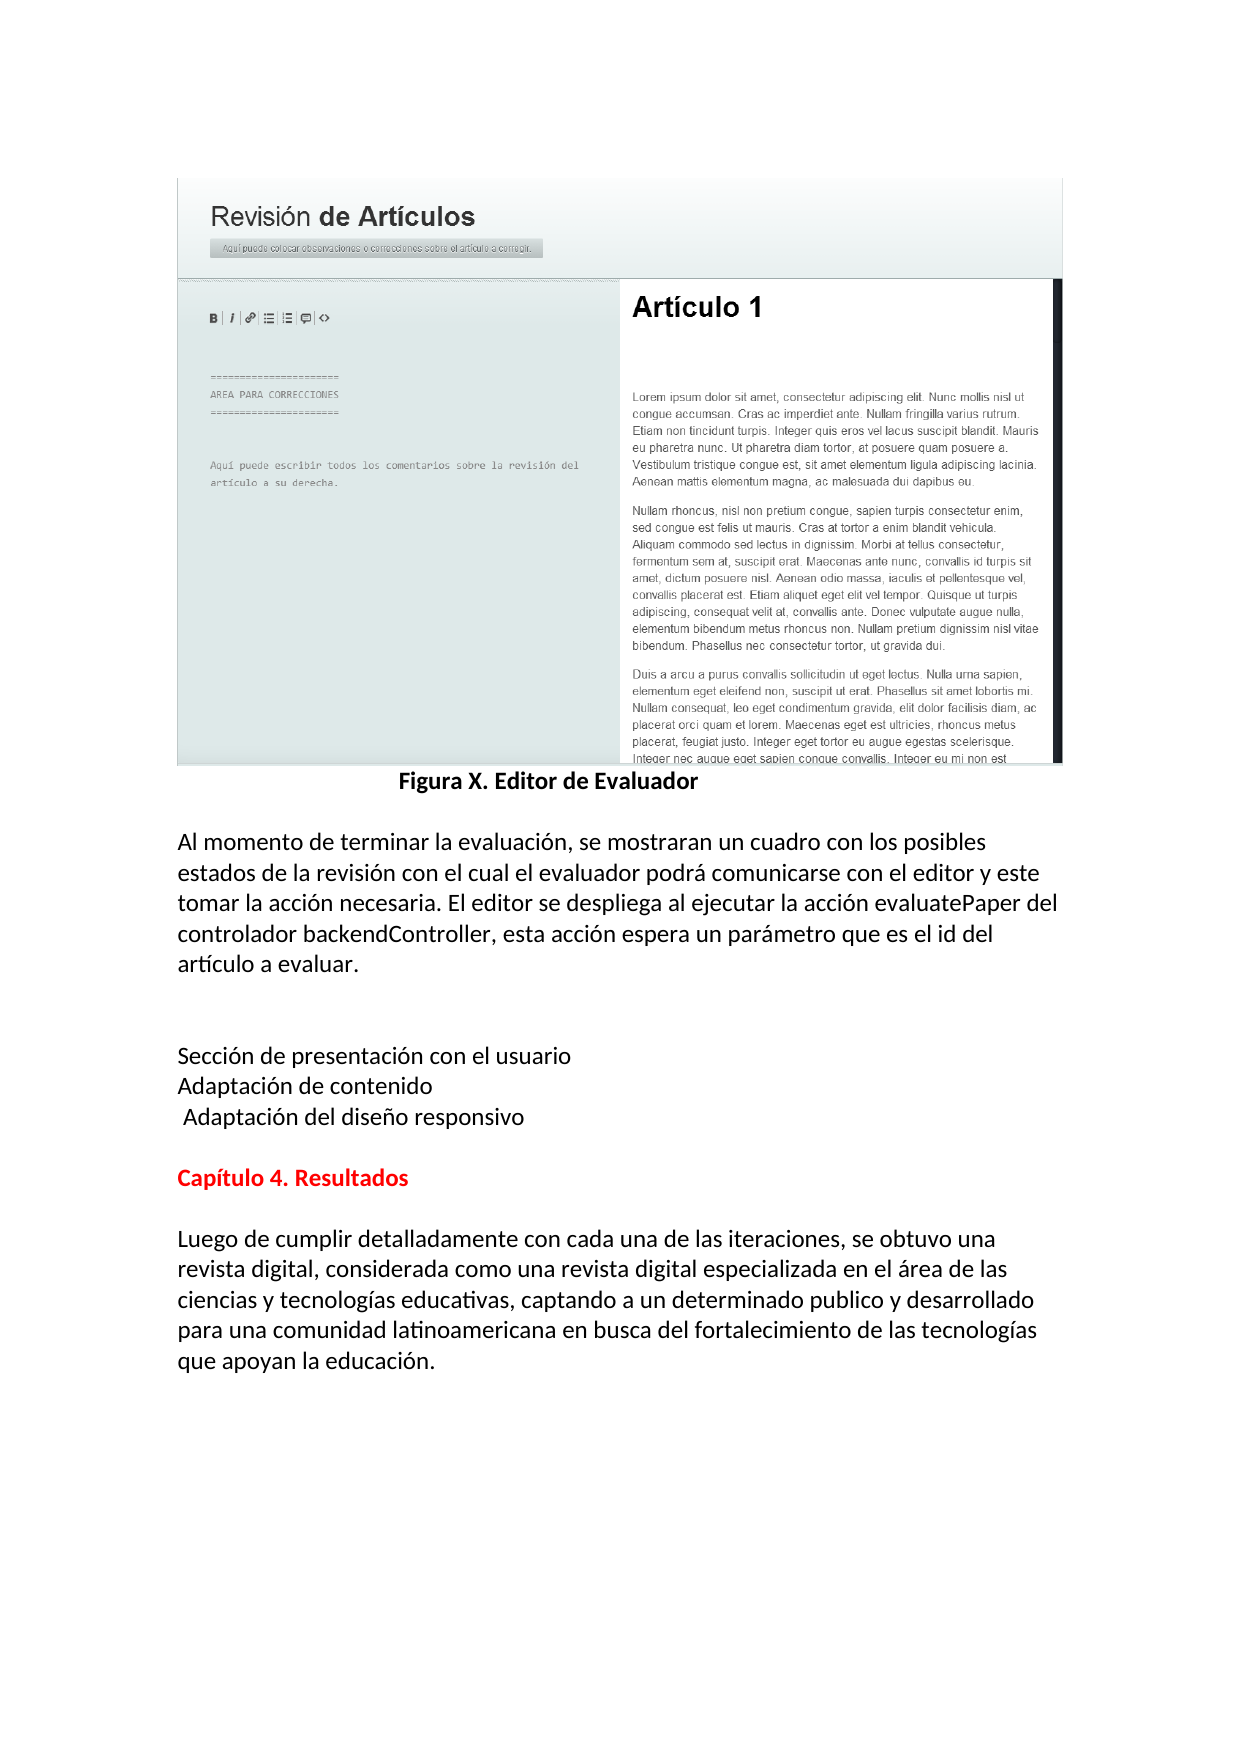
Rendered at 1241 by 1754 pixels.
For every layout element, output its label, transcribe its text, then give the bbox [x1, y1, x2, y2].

text Adaptación de contenido [177, 1070, 1063, 1101]
text Luego de cumplir detalladamente con cada una de las iteraciones, se obtuvo una revista digital, considerada como una revista digital especializada en el área de las ciencias y tecnologías educativas, captando a un determinado publico y desarrollado para una comunidad latinoamericana en busca del fortalecimiento de las tecnologías que apoyan la educación. [177, 1223, 1063, 1376]
text Al momento de terminar la evaluación, se mostraran un cuadro con los posibles estados de la revisión con el cual el evaluador podrá comunicarse con el editor y este tomar la acción necesaria. El editor se despliega al ejecutar la acción evaluatePaper del controlador backendController, esta acción espera un parámetro que es el id del artículo a evaluar. [177, 826, 1063, 979]
text Sección de presentación con el usuario [177, 1040, 1063, 1070]
text Capítulo 4. Resultados [177, 1162, 1063, 1192]
text Figura X. Editor de Evaluador [177, 766, 1063, 796]
text Adaptación del diseño responsivo [177, 1101, 1063, 1131]
picture [177, 178, 1063, 766]
